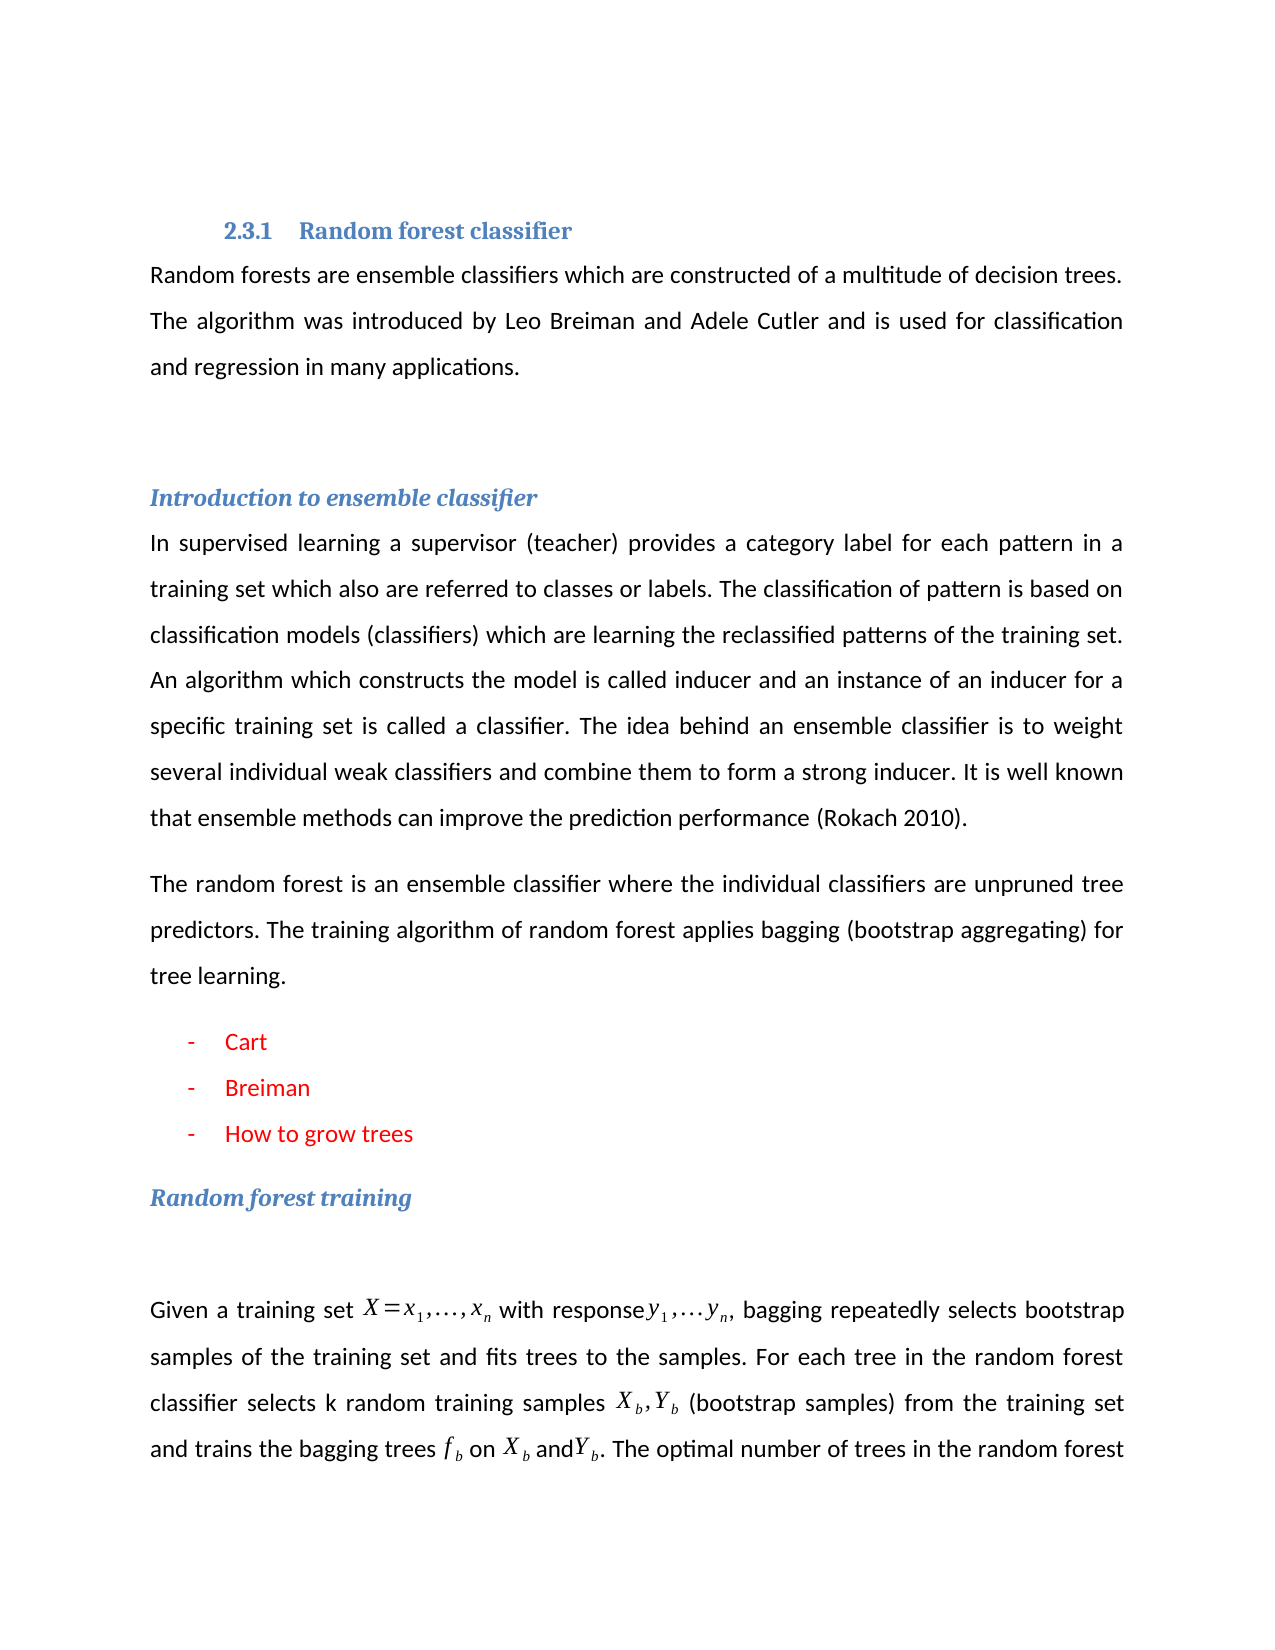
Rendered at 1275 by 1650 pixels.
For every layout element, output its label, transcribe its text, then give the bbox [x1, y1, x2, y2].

text The random forest is an ensemble classifier where the individual classifiers are unpruned tree predictors. The training algorithm of random forest applies bagging (bootstrap aggregating) for tree learning. [150, 868, 1125, 990]
text In supervised learning a supervisor (teacher) provides a category label for each pattern in a training set which also are referred to classes or labels. The classification of pattern is based on classification models (classifiers) which are learning the reclassified patterns of the training set. An algorithm which constructs the model is called inducer and an instance of an inducer for a specific training set is called a classifier. The idea behind an ensemble classifier is to weight several individual weak classifiers and combine them to form a strong inducer. It is well known that ensemble methods can improve the prediction performance . [150, 527, 1125, 832]
list Cart [187, 1026, 1125, 1057]
list Breiman [187, 1072, 1125, 1103]
subtitle Random forest training [150, 1184, 1125, 1213]
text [150, 1294, 1125, 1464]
subtitle Introduction to ensemble classifier [150, 484, 1125, 513]
subtitle Random forest classifier [224, 217, 1125, 245]
list How to grow trees [187, 1118, 1125, 1148]
text Random forests are ensemble classifiers which are constructed of a multitude of decision trees. The algorithm was introduced by Leo Breiman and Adele Cutler and is used for classification and regression in many applications. [150, 260, 1125, 382]
